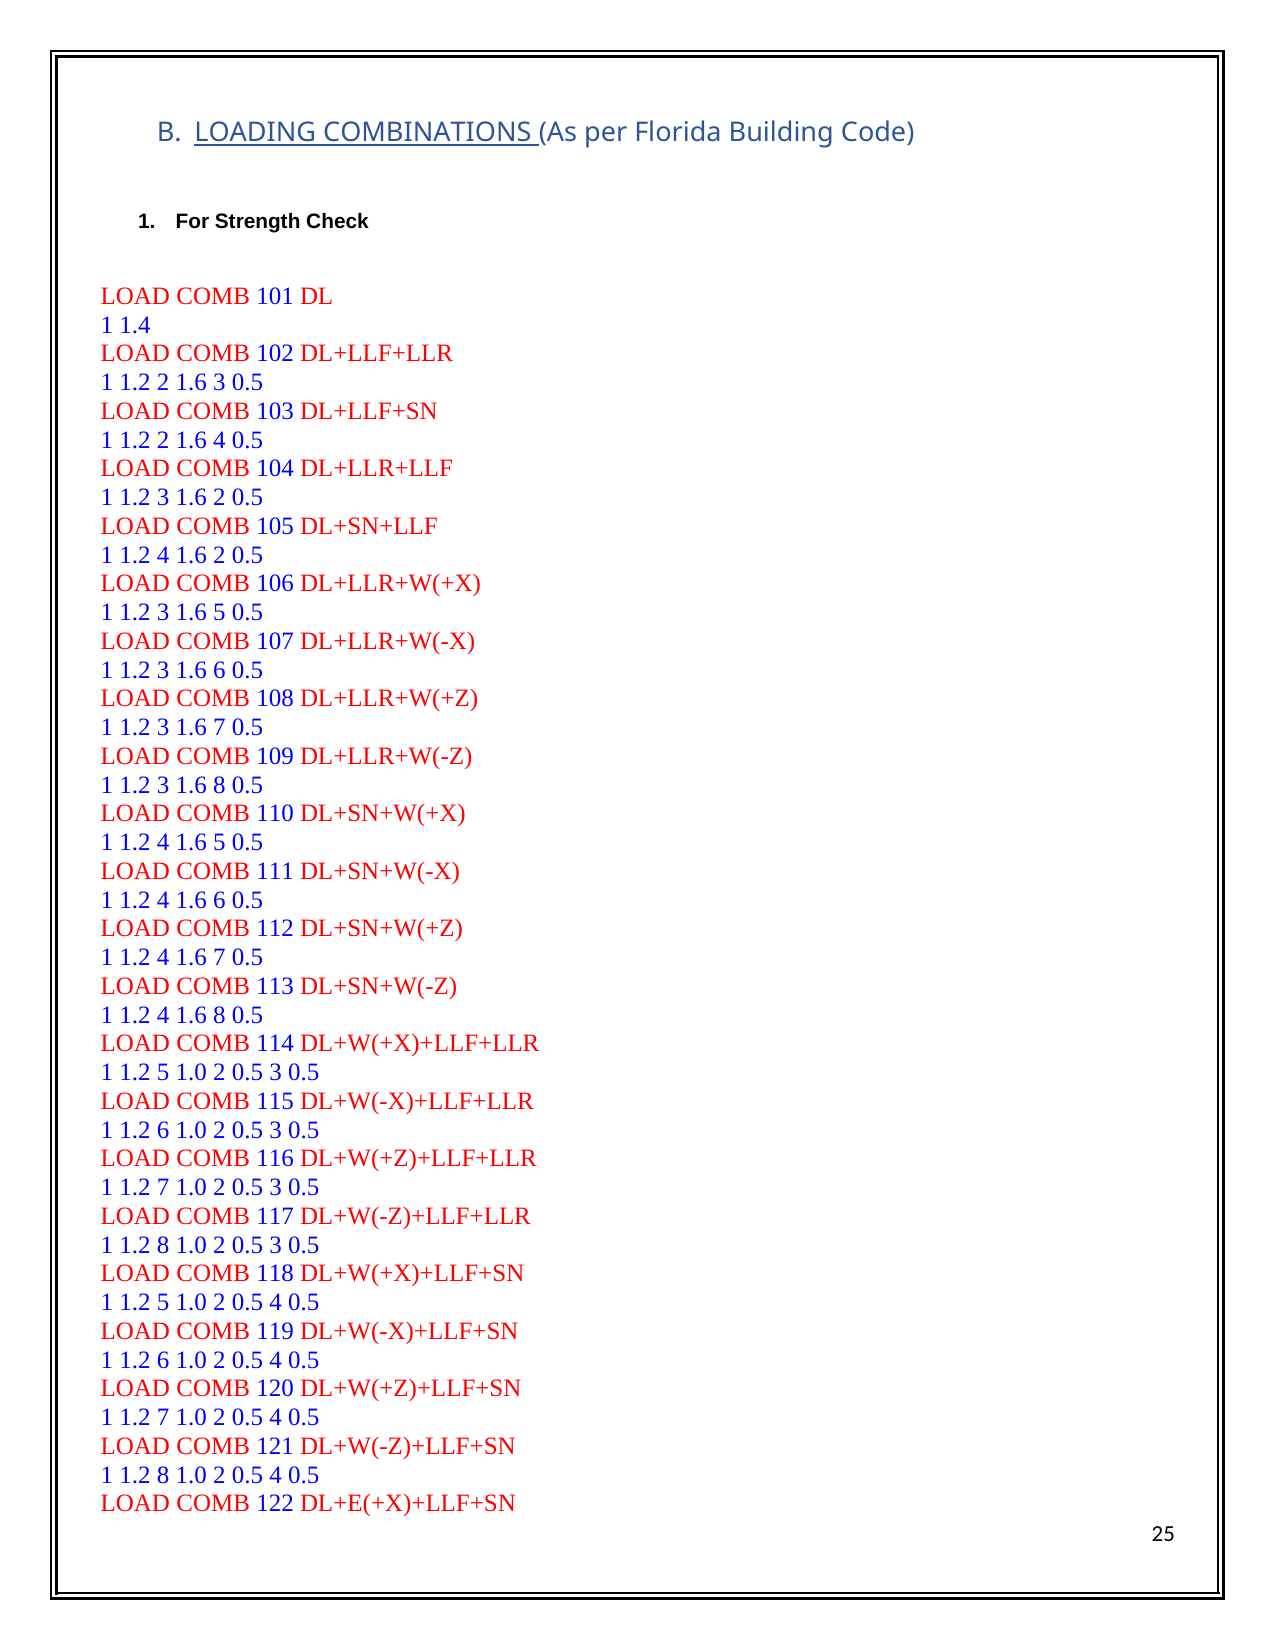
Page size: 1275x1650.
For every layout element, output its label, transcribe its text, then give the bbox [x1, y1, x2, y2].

text 1 1.4 [100, 310, 1174, 338]
text 1 1.2 2 1.6 3 0.5 [100, 367, 1174, 396]
text 1 1.2 3 1.6 5 0.5 [100, 597, 1174, 626]
text LOAD COMB 116 DL+W(+Z)+LLF+LLR [100, 1143, 1174, 1172]
text LOAD COMB 113 DL+SN+W(-Z) [100, 971, 1174, 1000]
text 1 1.2 8 1.0 2 0.5 3 0.5 [100, 1230, 1174, 1258]
text 1 1.2 4 1.6 7 0.5 [100, 942, 1174, 971]
text LOAD COMB 108 DL+LLR+W(+Z) [100, 683, 1174, 712]
text 1 1.2 3 1.6 8 0.5 [100, 770, 1174, 798]
text LOAD COMB 102 DL+LLF+LLR [100, 338, 1174, 367]
subtitle LOADING COMBINATIONS (As per Florida Building Code) [157, 113, 1174, 150]
text 1 1.2 2 1.6 4 0.5 [100, 425, 1174, 453]
text 1 1.2 7 1.0 2 0.5 3 0.5 [100, 1172, 1174, 1201]
text 1 1.2 3 1.6 2 0.5 [100, 482, 1174, 511]
text LOAD COMB 112 DL+SN+W(+Z) [100, 913, 1174, 942]
text 1 1.2 7 1.0 2 0.5 4 0.5 [100, 1402, 1174, 1431]
text LOAD COMB 119 DL+W(-X)+LLF+SN [100, 1316, 1174, 1345]
text LOAD COMB 114 DL+W(+X)+LLF+LLR [100, 1028, 1174, 1057]
text LOAD COMB 106 DL+LLR+W(+X) [100, 568, 1174, 597]
text LOAD COMB 110 DL+SN+W(+X) [100, 798, 1174, 827]
text 1 1.2 4 1.6 6 0.5 [100, 885, 1174, 913]
text LOAD COMB 104 DL+LLR+LLF [100, 453, 1174, 482]
text LOAD COMB 118 DL+W(+X)+LLF+SN [100, 1258, 1174, 1287]
text 1 1.2 3 1.6 6 0.5 [100, 655, 1174, 683]
text LOAD COMB 115 DL+W(-X)+LLF+LLR [100, 1086, 1174, 1115]
text 1 1.2 4 1.6 2 0.5 [100, 540, 1174, 568]
text LOAD COMB 120 DL+W(+Z)+LLF+SN [100, 1373, 1174, 1402]
text LOAD COMB 109 DL+LLR+W(-Z) [100, 741, 1174, 770]
text LOAD COMB 122 DL+E(+X)+LLF+SN [100, 1488, 1174, 1517]
text LOAD COMB 105 DL+SN+LLF [100, 511, 1174, 540]
text 1 1.2 8 1.0 2 0.5 4 0.5 [100, 1460, 1174, 1488]
text 1 1.2 5 1.0 2 0.5 4 0.5 [100, 1287, 1174, 1316]
text LOAD COMB 107 DL+LLR+W(-X) [100, 626, 1174, 655]
text 1 1.2 6 1.0 2 0.5 3 0.5 [100, 1115, 1174, 1143]
text 1 1.2 5 1.0 2 0.5 3 0.5 [100, 1057, 1174, 1086]
text LOAD COMB 117 DL+W(-Z)+LLF+LLR [100, 1201, 1174, 1230]
text LOAD COMB 111 DL+SN+W(-X) [100, 856, 1174, 885]
list For Strength Check [138, 209, 1174, 233]
text LOAD COMB 103 DL+LLF+SN [100, 396, 1174, 425]
text LOAD COMB 101 DL [100, 281, 1174, 310]
text 1 1.2 4 1.6 5 0.5 [100, 827, 1174, 856]
text 1 1.2 6 1.0 2 0.5 4 0.5 [100, 1345, 1174, 1373]
text 1 1.2 3 1.6 7 0.5 [100, 712, 1174, 741]
text LOAD COMB 121 DL+W(-Z)+LLF+SN [100, 1431, 1174, 1460]
text 1 1.2 4 1.6 8 0.5 [100, 1000, 1174, 1028]
